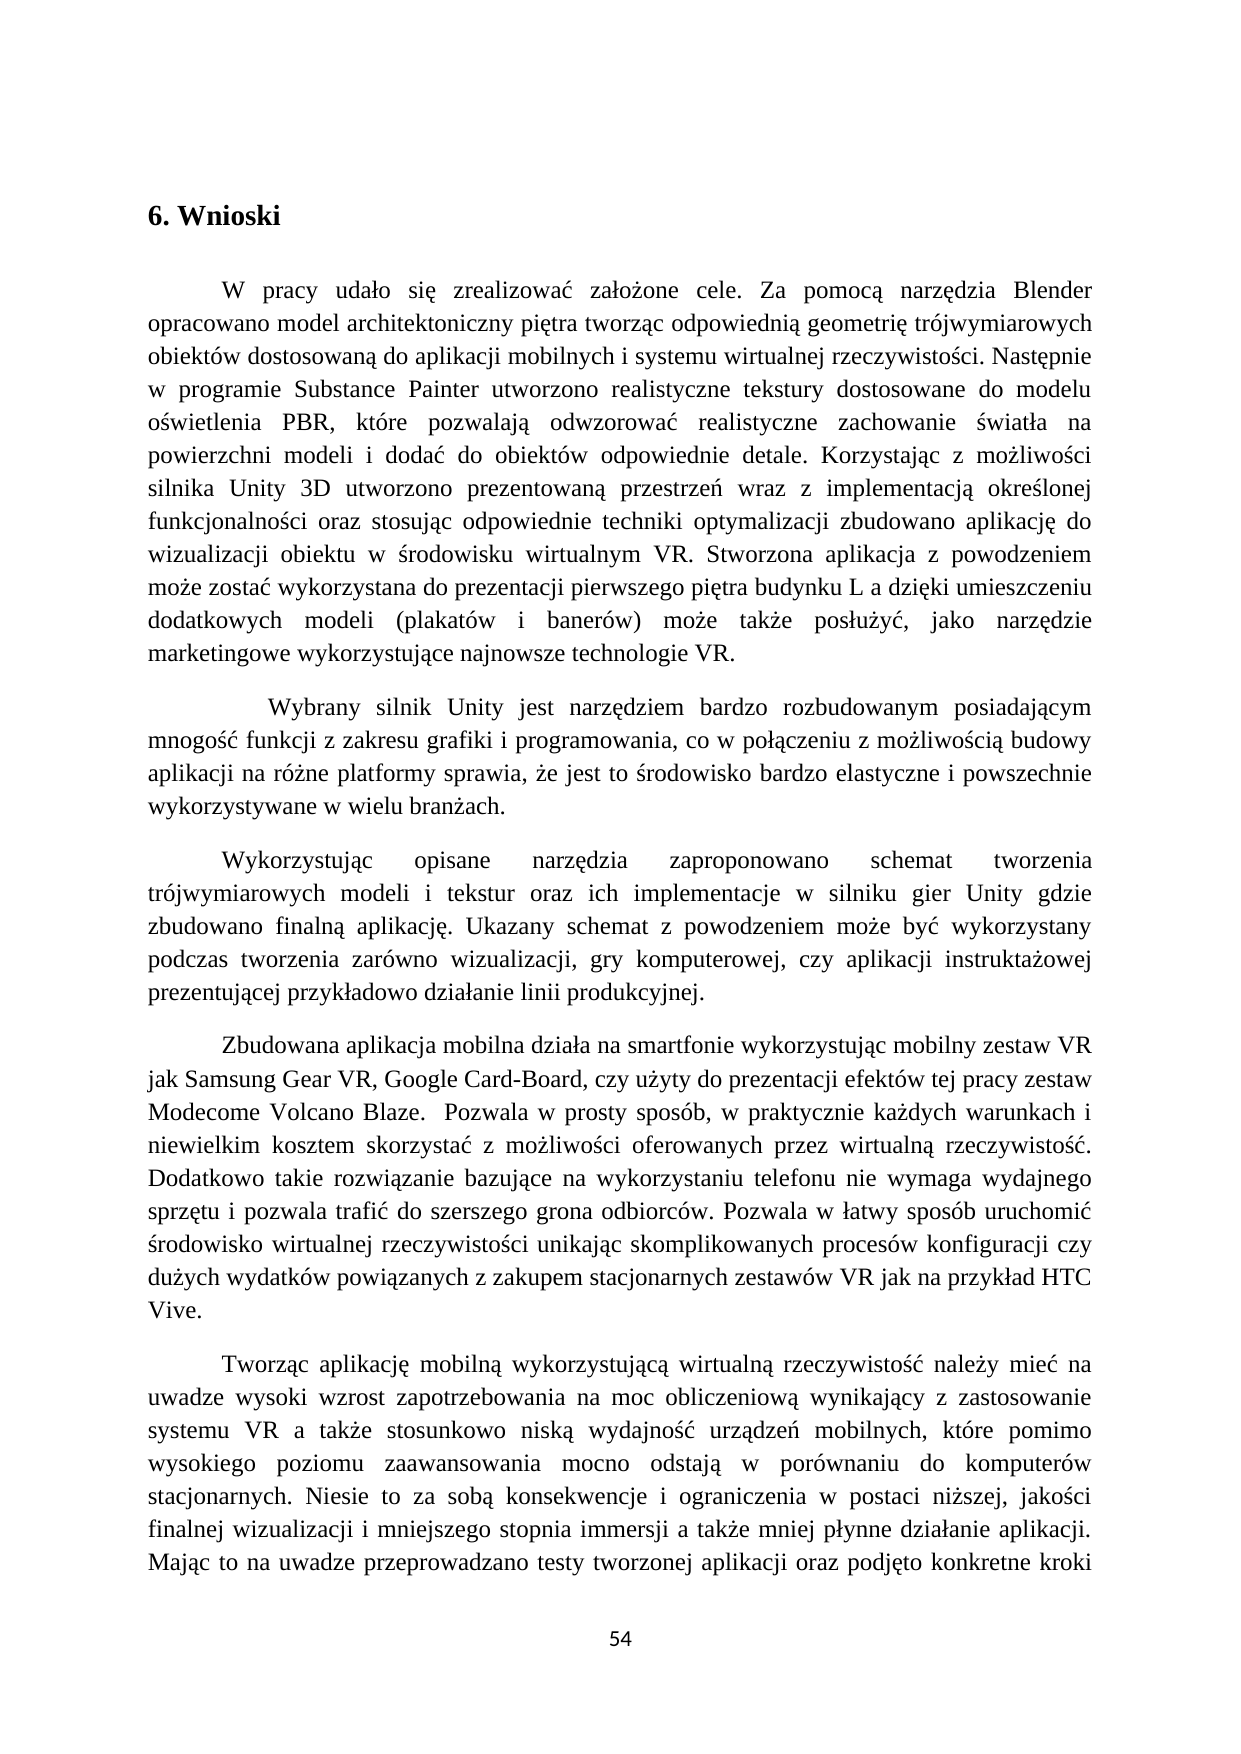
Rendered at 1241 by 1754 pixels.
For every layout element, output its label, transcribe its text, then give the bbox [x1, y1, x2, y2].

text W pracy udało się zrealizować założone cele. Za pomocą narzędzia Blender opracowano model architektoniczny piętra tworząc odpowiednią geometrię trójwymiarowych obiektów dostosowaną do aplikacji mobilnych i systemu wirtualnej rzeczywistości. Następnie w programie Substance Painter utworzono realistyczne tekstury dostosowane do modelu oświetlenia PBR, które pozwalają odwzorować realistyczne zachowanie światła na powierzchni modeli i dodać do obiektów odpowiednie detale. Korzystając z możliwości silnika Unity 3D utworzono prezentowaną przestrzeń wraz z implementacją określonej funkcjonalności oraz stosując odpowiednie techniki optymalizacji zbudowano aplikację do wizualizacji obiektu w środowisku wirtualnym VR. Stworzona aplikacja z powodzeniem może zostać wykorzystana do prezentacji pierwszego piętra budynku L a dzięki umieszczeniu dodatkowych modeli (plakatów i banerów) może także posłużyć, jako narzędzie marketingowe wykorzystujące najnowsze technologie VR. [148, 275, 1093, 667]
text Wykorzystując opisane narzędzia zaproponowano schemat tworzenia trójwymiarowych modeli i tekstur oraz ich implementacje w silniku gier Unity gdzie zbudowano finalną aplikację. Ukazany schemat z powodzeniem może być wykorzystany podczas tworzenia zarówno wizualizacji, gry komputerowej, czy aplikacji instruktażowej prezentującej przykładowo działanie linii produkcyjnej. [148, 845, 1093, 1006]
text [148, 1349, 1093, 1576]
subtitle 6. Wnioski [148, 198, 1093, 270]
text Zbudowana aplikacja mobilna działa na smartfonie wykorzystując mobilny zestaw VR jak Samsung Gear VR, Google Card-Board, czy użyty do prezentacji efektów tej pracy zestaw Modecome Volcano Blaze. Pozwala w prosty sposób, w praktycznie każdych warunkach i niewielkim kosztem skorzystać z możliwości oferowanych przez wirtualną rzeczywistość. Dodatkowo takie rozwiązanie bazujące na wykorzystaniu telefonu nie wymaga wydajnego sprzętu i pozwala trafić do szerszego grona odbiorców. Pozwala w łatwy sposób uruchomić środowisko wirtualnej rzeczywistości unikając skomplikowanych procesów konfiguracji czy dużych wydatków powiązanych z zakupem stacjonarnych zestawów VR jak na przykład HTC Vive. [148, 1031, 1093, 1323]
text Wybrany silnik Unity jest narzędziem bardzo rozbudowanym posiadającym mnogość funkcji z zakresu grafiki i programowania, co w połączeniu z możliwością budowy aplikacji na różne platformy sprawia, że jest to środowisko bardzo elastyczne i powszechnie wykorzystywane w wielu branżach. [148, 692, 1093, 819]
